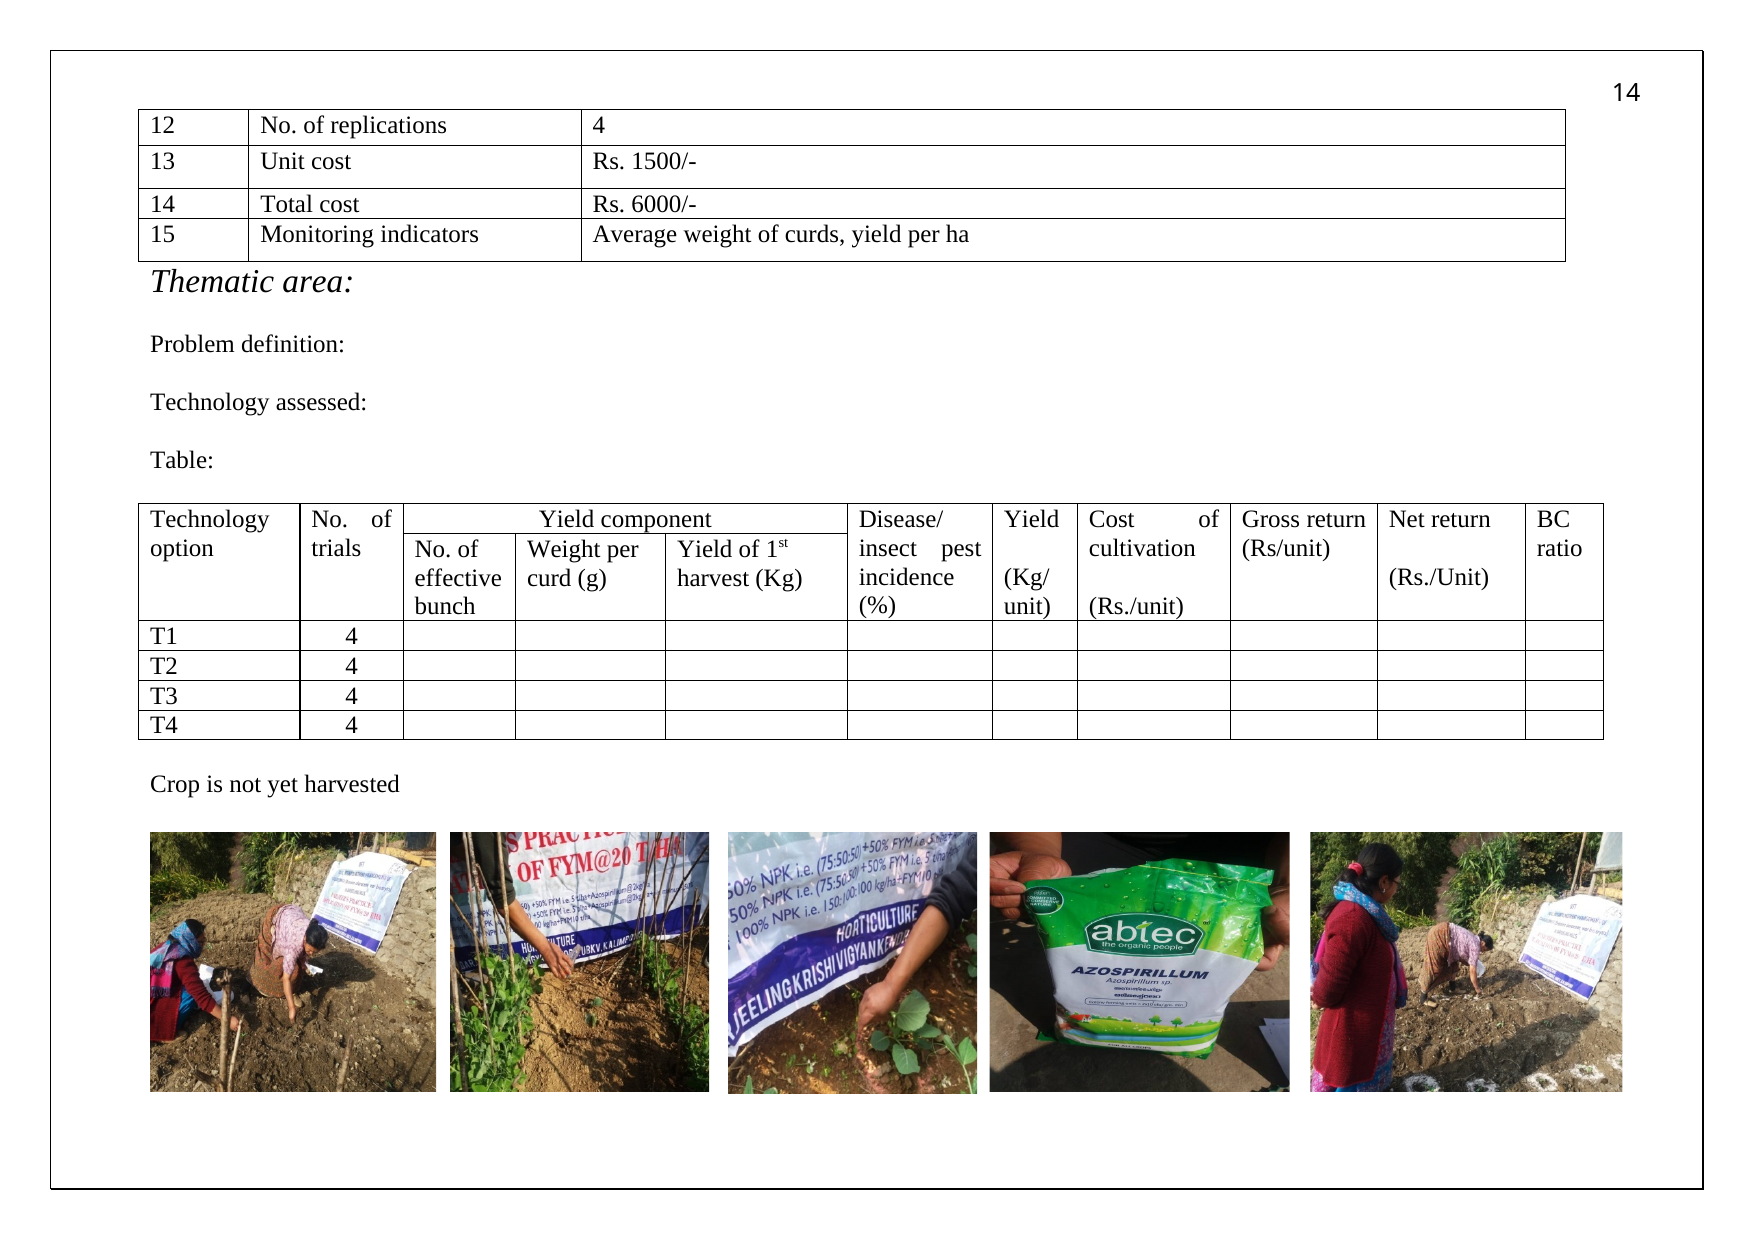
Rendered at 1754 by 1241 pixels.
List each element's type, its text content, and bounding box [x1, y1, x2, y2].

table_cell [1078, 681, 1230, 709]
table_cell [1378, 681, 1525, 709]
table_cell [404, 711, 515, 739]
table_cell [993, 621, 1077, 650]
table_header Yield component [404, 504, 847, 533]
table_cell 4 [301, 711, 403, 739]
table_cell [1078, 711, 1230, 739]
table_cell [993, 651, 1077, 680]
table_cell [1378, 651, 1525, 680]
table_cell Yield of 1st harvest (Kg) [666, 534, 847, 620]
table_cell [516, 651, 665, 680]
table_cell No. of effective bunch [404, 534, 515, 620]
table_cell 14 [139, 189, 248, 218]
table_cell [1231, 651, 1377, 680]
table_cell Rs. 1500/- [582, 146, 1565, 188]
table_cell [848, 621, 992, 650]
table_cell T2 [139, 651, 299, 680]
table_cell [1231, 681, 1377, 709]
picture [989, 832, 1290, 1092]
picture [450, 832, 710, 1092]
table_header Gross return (Rs/unit) [1231, 504, 1377, 620]
table_cell [1526, 651, 1603, 680]
table_cell Weight per curd (g) [516, 534, 665, 620]
table_cell 4 [301, 651, 403, 680]
table_cell 15 [139, 219, 248, 261]
text Table: [150, 445, 1640, 474]
table_header Cost of cultivation (Rs./unit) [1078, 504, 1230, 620]
table_header Disease/ insect pest incidence (%) [848, 504, 992, 620]
table_cell [1378, 711, 1525, 739]
table_cell [404, 621, 515, 650]
table_cell 4 [301, 681, 403, 709]
table_cell [666, 651, 847, 680]
table_cell Monitoring indicators [249, 219, 581, 261]
table_cell [1078, 621, 1230, 650]
text Problem definition: [150, 329, 1640, 358]
table_cell 12 [139, 110, 248, 145]
table_header BC ratio [1526, 504, 1603, 620]
table_cell [1378, 621, 1525, 650]
table_cell [993, 681, 1077, 709]
table_cell [993, 711, 1077, 739]
text Crop is not yet harvested [150, 769, 1640, 798]
picture [150, 832, 437, 1092]
table_cell [848, 681, 992, 709]
table_header Net return (Rs./Unit) [1378, 504, 1525, 620]
table_cell 13 [139, 146, 248, 188]
table_cell [1526, 681, 1603, 709]
table_cell T1 [139, 621, 299, 650]
table_cell [848, 711, 992, 739]
picture [1310, 832, 1623, 1092]
table_cell Total cost [249, 189, 581, 218]
table_cell [848, 651, 992, 680]
table_header Technology option [139, 504, 299, 620]
table_cell [1526, 621, 1603, 650]
table_cell [666, 621, 847, 650]
text Thematic area: [150, 262, 1640, 300]
table_cell No. of replications [249, 110, 581, 145]
table_cell Unit cost [249, 146, 581, 188]
table_cell T4 [139, 711, 299, 739]
table_cell Average weight of curds, yield per ha [582, 219, 1565, 261]
table_cell [1078, 651, 1230, 680]
table_cell [1231, 621, 1377, 650]
table_cell T3 [139, 681, 299, 709]
table_cell [666, 711, 847, 739]
table_cell [404, 651, 515, 680]
table_header Yield (Kg/unit) [993, 504, 1077, 620]
table_header No. of trials [301, 504, 403, 620]
text Technology assessed: [150, 387, 1615, 416]
table_cell [666, 681, 847, 709]
table_cell [404, 681, 515, 709]
table_cell 4 [582, 110, 1565, 145]
picture [728, 832, 978, 1094]
table_cell [516, 711, 665, 739]
table_cell 4 [301, 621, 403, 650]
table_cell [516, 681, 665, 709]
table_cell [516, 621, 665, 650]
table_cell Rs. 6000/- [582, 189, 1565, 218]
table_cell [1526, 711, 1603, 739]
table_cell [1231, 711, 1377, 739]
